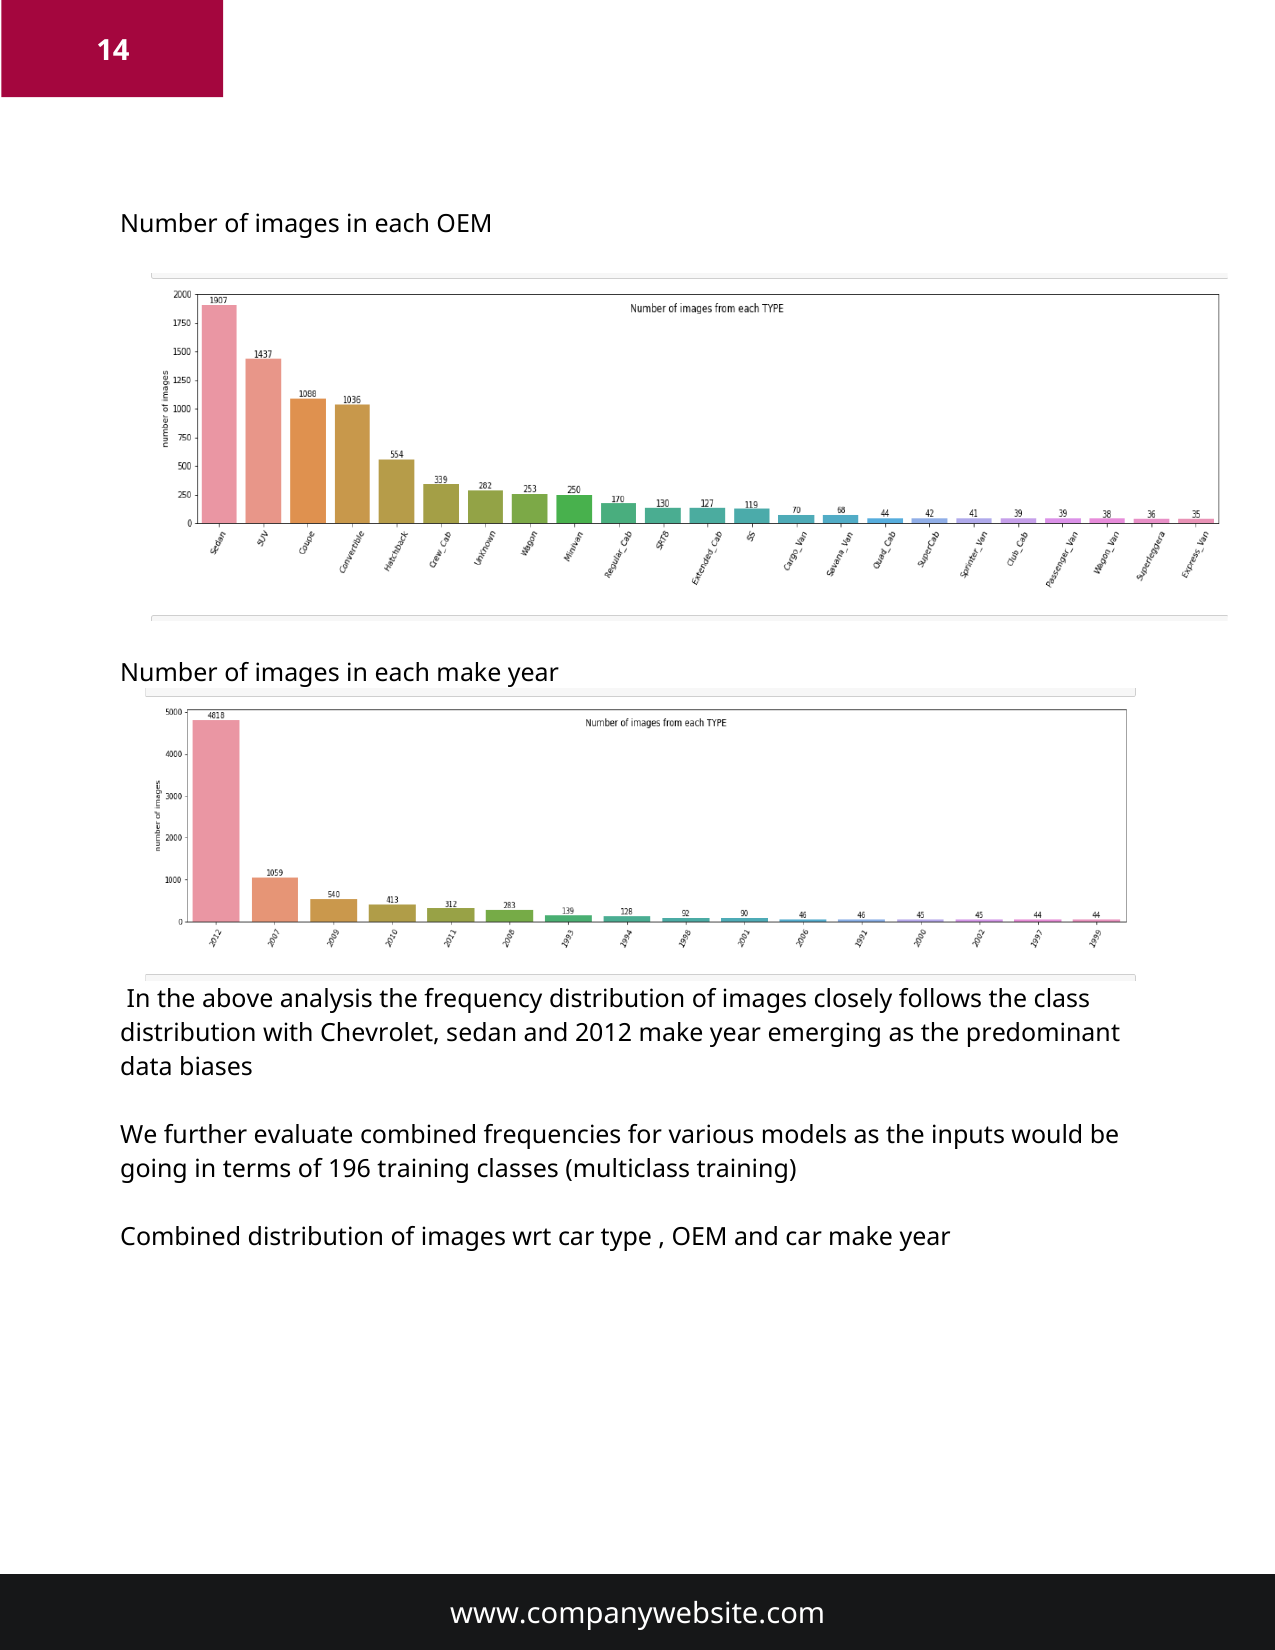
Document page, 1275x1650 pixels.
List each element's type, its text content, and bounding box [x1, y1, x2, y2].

subtitle Number of images in each make year [120, 654, 1155, 688]
subtitle Combined distribution of images wrt car type , OEM and car make year [120, 1219, 1155, 1253]
subtitle Number of images in each OEM [120, 205, 1155, 239]
picture [120, 273, 1228, 621]
picture [120, 688, 1155, 981]
subtitle In the above analysis the frequency distribution of images closely follows the class distribution with Chevrolet, sedan and 2012 make year emerging as the predominant data biases [120, 981, 1155, 1082]
subtitle We further evaluate combined frequencies for various models as the inputs would be going in terms of 196 training classes (multiclass training) [120, 1116, 1155, 1184]
